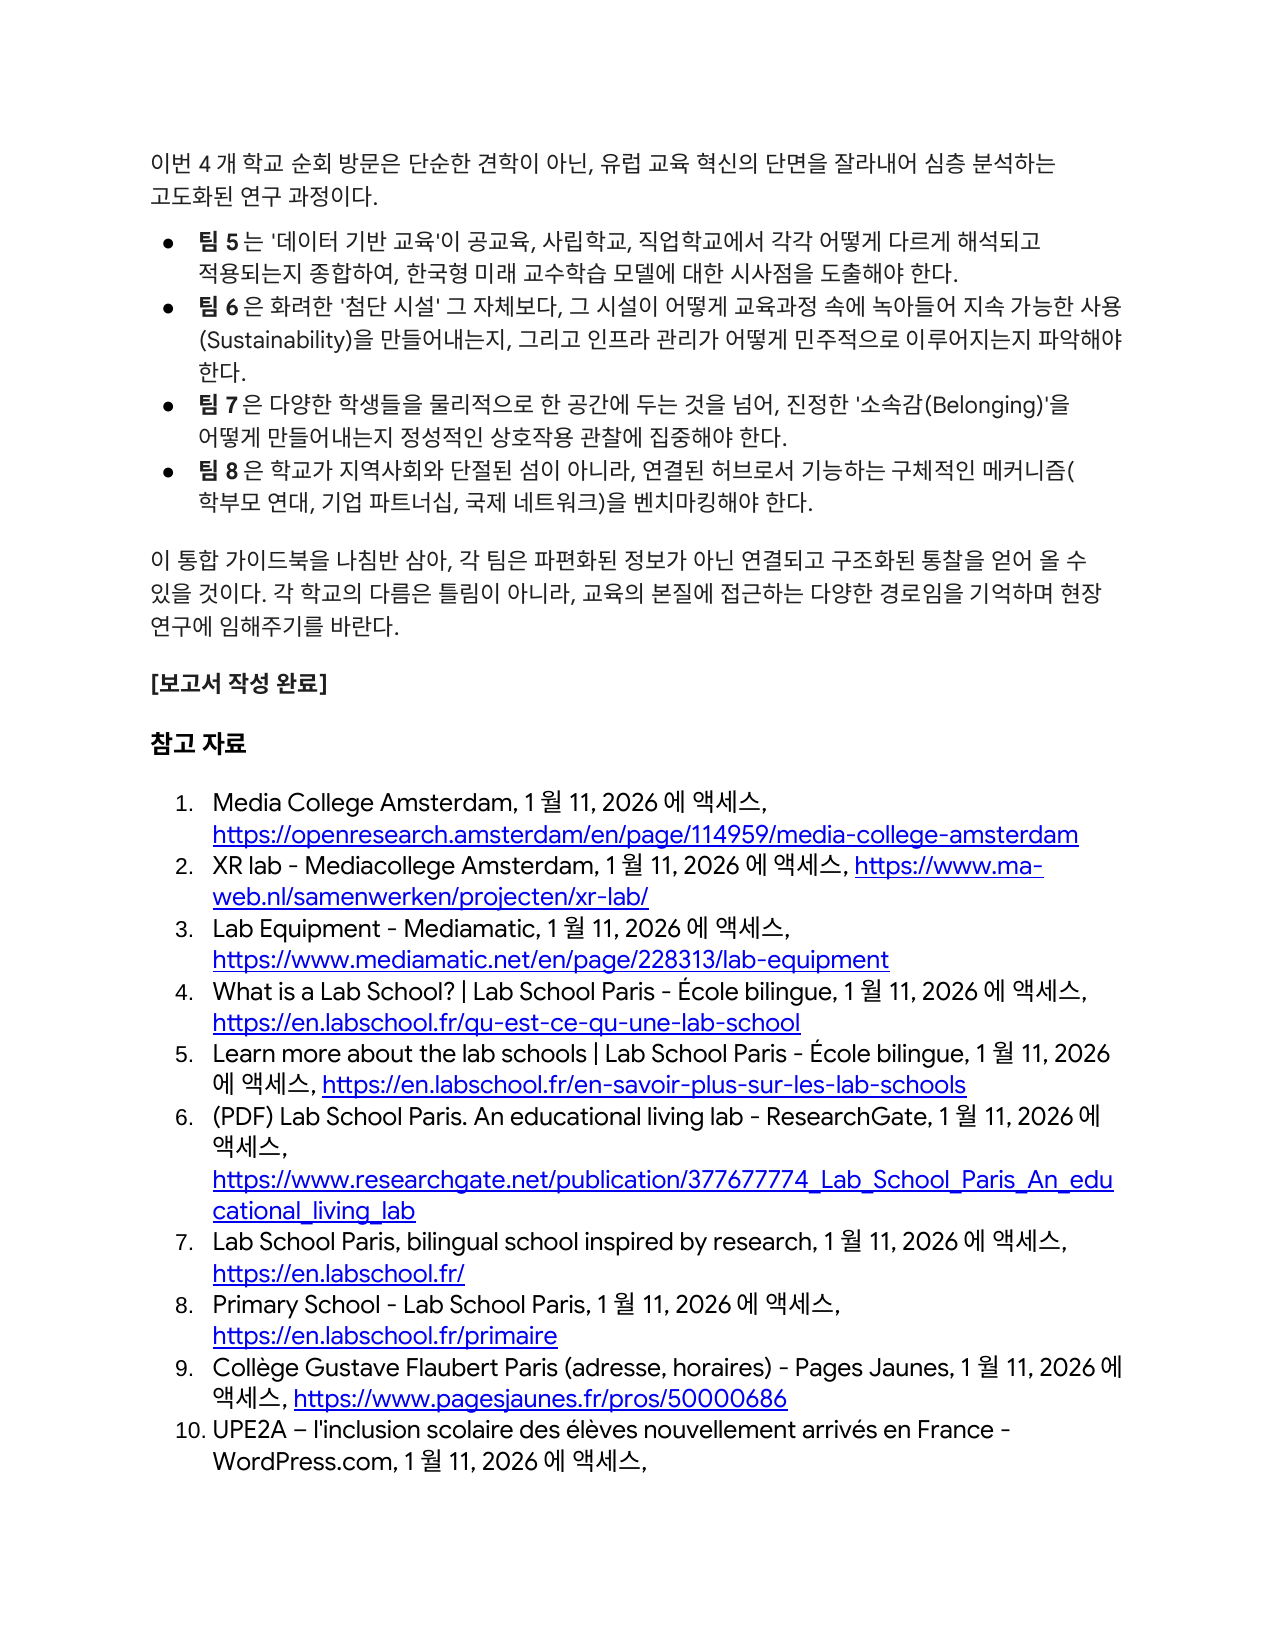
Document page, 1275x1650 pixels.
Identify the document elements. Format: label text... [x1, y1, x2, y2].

list 팀 8은 학교가 지역사회와 단절된 섬이 아니라, 연결된 허브로서 기능하는 구체적인 메커니즘(학부모 연대, 기업 파트너십, 국제 네트워크)을 벤치마킹해야 한다. [161, 457, 1125, 518]
list What is a Lab School? | Lab School Paris - École bilingue, 1월 11, 2026에 액세스, https://en.labschool.fr/qu-est-ce-qu-une-lab-school [175, 976, 1125, 1038]
list 팀 6은 화려한 '첨단 시설' 그 자체보다, 그 시설이 어떻게 교육과정 속에 녹아들어 지속 가능한 사용(Sustainability)을 만들어내는지, 그리고 인프라 관리가 어떻게 민주적으로 이루어지는지 파악해야 한다. [161, 293, 1125, 387]
list XR lab - Mediacollege Amsterdam, 1월 11, 2026에 액세스, https://www.ma-web.nl/samenwerken/projecten/xr-lab/ [175, 850, 1125, 913]
text [보고서 작성 완료] [150, 670, 1125, 699]
list Learn more about the lab schools | Lab School Paris - École bilingue, 1월 11, 2026에 액세스, https://en.labschool.fr/en-savoir-plus-sur-les-lab-schools [175, 1038, 1125, 1101]
list (PDF) Lab School Paris. An educational living lab - ResearchGate, 1월 11, 2026에 액세스, https://www.researchgate.net/publication/377677774_Lab_School_Paris_An_educational_living_lab [175, 1101, 1125, 1227]
subtitle 참고 자료 [150, 730, 1125, 761]
list Media College Amsterdam, 1월 11, 2026에 액세스, https://openresearch.amsterdam/en/page/114959/media-college-amsterdam [175, 788, 1125, 850]
list Lab School Paris, bilingual school inspired by research, 1월 11, 2026에 액세스, https://en.labschool.fr/ [175, 1227, 1125, 1289]
list Collège Gustave Flaubert Paris (adresse, horaires) - Pages Jaunes, 1월 11, 2026에 액세스, https://www.pagesjaunes.fr/pros/50000686 [175, 1352, 1125, 1415]
text 이번 4개 학교 순회 방문은 단순한 견학이 아닌, 유럽 교육 혁신의 단면을 잘라내어 심층 분석하는 고도화된 연구 과정이다. [150, 150, 1125, 211]
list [175, 1415, 1125, 1477]
list Lab Equipment - Mediamatic, 1월 11, 2026에 액세스, https://www.mediamatic.net/en/page/228313/lab-equipment [175, 913, 1125, 976]
list 팀 7은 다양한 학생들을 물리적으로 한 공간에 두는 것을 넘어, 진정한 '소속감(Belonging)'을 어떻게 만들어내는지 정성적인 상호작용 관찰에 집중해야 한다. [161, 391, 1125, 453]
text 이 통합 가이드북을 나침반 삼아, 각 팀은 파편화된 정보가 아닌 연결되고 구조화된 통찰을 얻어 올 수 있을 것이다. 각 학교의 다름은 틀림이 아니라, 교육의 본질에 접근하는 다양한 경로임을 기억하며 현장 연구에 임해주기를 바란다. [150, 547, 1125, 641]
list 팀 5는 '데이터 기반 교육'이 공교육, 사립학교, 직업학교에서 각각 어떻게 다르게 해석되고 적용되는지 종합하여, 한국형 미래 교수학습 모델에 대한 시사점을 도출해야 한다. [161, 228, 1125, 289]
list Primary School - Lab School Paris, 1월 11, 2026에 액세스, https://en.labschool.fr/primaire [175, 1289, 1125, 1352]
